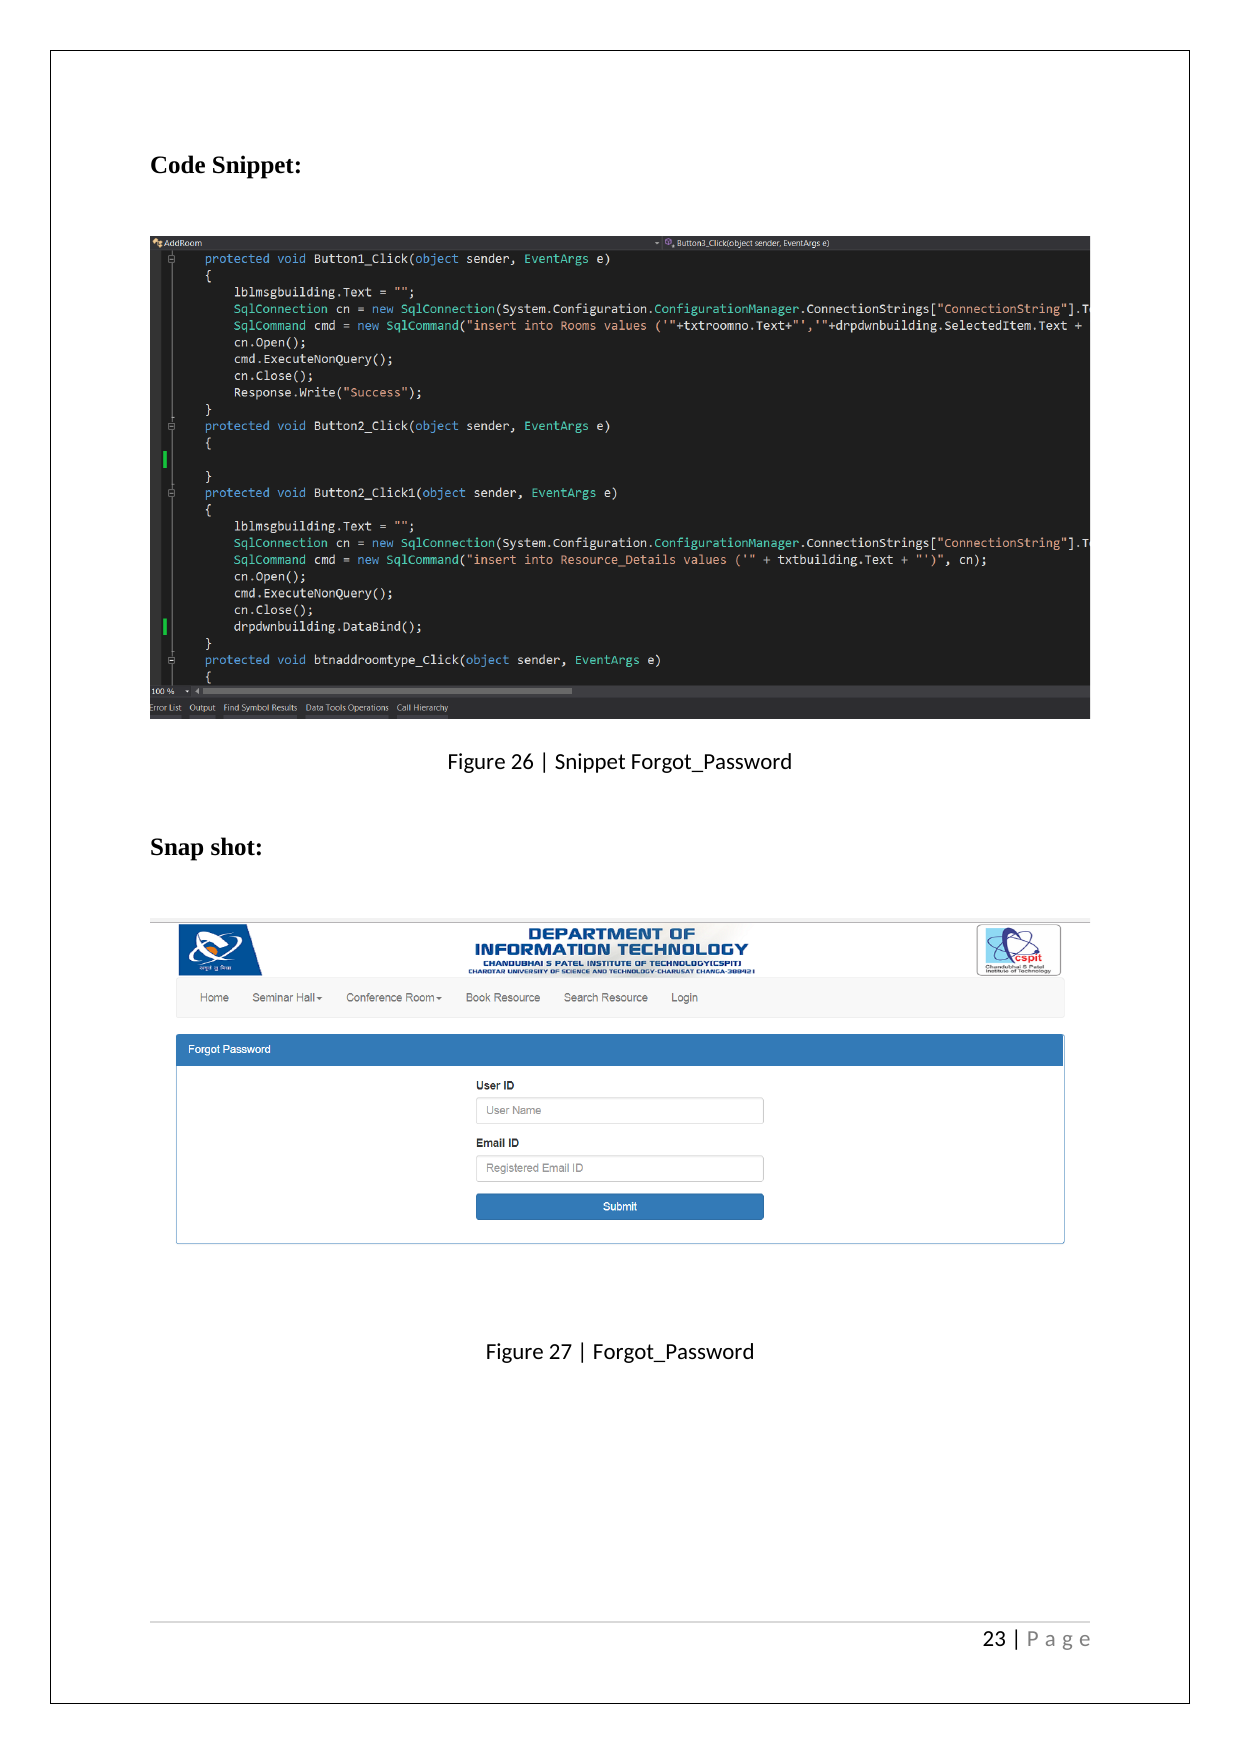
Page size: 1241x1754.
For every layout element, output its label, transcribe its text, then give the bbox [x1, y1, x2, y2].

text Figure 26 | Snippet Forgot_Password [150, 747, 1090, 775]
text Figure 27 | Forgot_Password [150, 1338, 1090, 1365]
text Code Snippet: [150, 150, 1090, 179]
picture [150, 236, 1091, 719]
picture [150, 918, 1091, 1338]
text Snap shot: [150, 832, 1090, 861]
